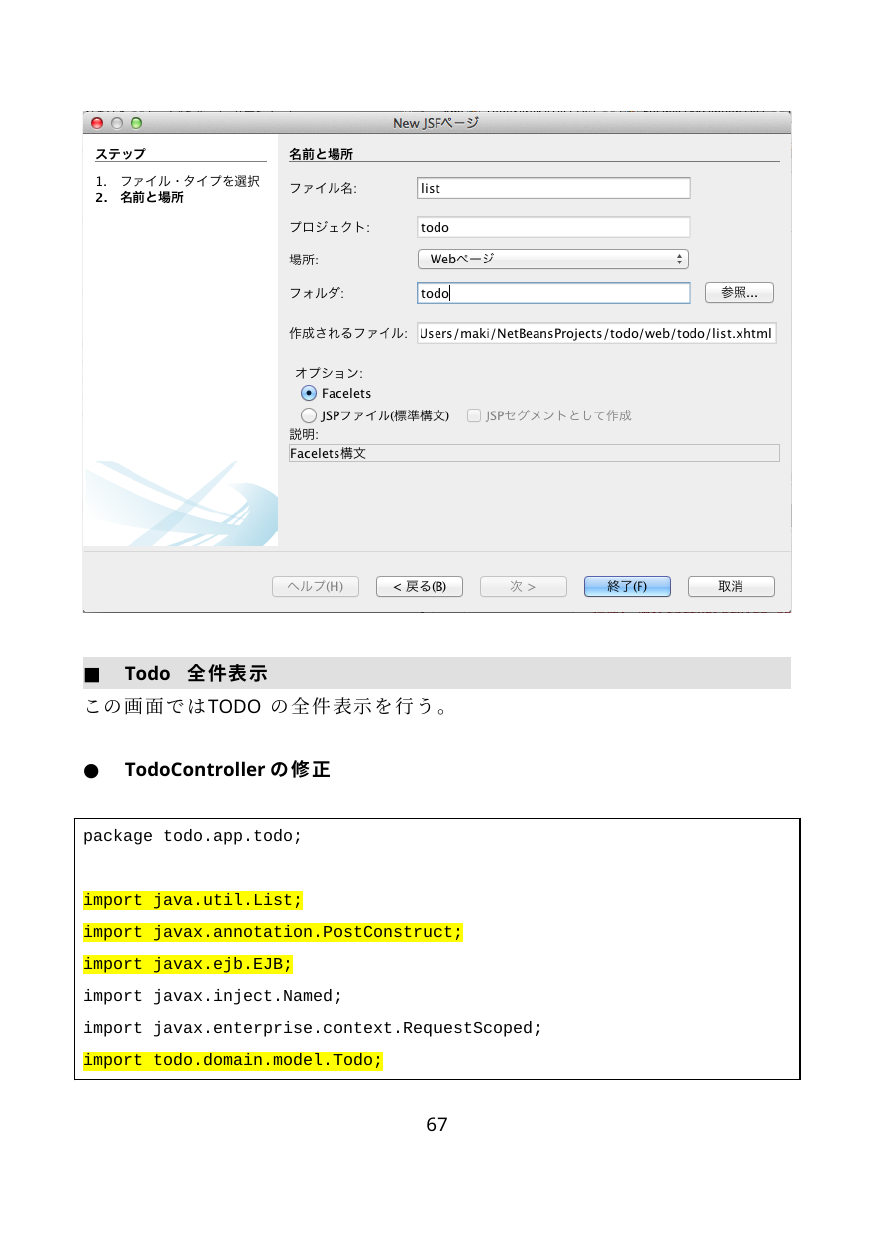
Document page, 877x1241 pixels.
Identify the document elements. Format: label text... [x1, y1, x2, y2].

text import javax.annotation.PostConstruct; [83, 917, 791, 949]
subtitle TodoControllerの修正 [83, 753, 791, 785]
text package todo.app.todo; [75, 819, 799, 853]
text import java.util.List; [83, 885, 791, 917]
picture [82, 111, 792, 613]
text import todo.domain.model.Todo; [75, 1042, 799, 1079]
text import javax.inject.Named; [83, 981, 791, 1013]
text この画面ではTODOの全件表示を行う。 [83, 689, 791, 721]
subtitle Todo全件表示 [83, 657, 791, 689]
text import javax.ejb.EJB; [83, 949, 791, 981]
text import javax.enterprise.context.RequestScoped; [83, 1013, 791, 1042]
